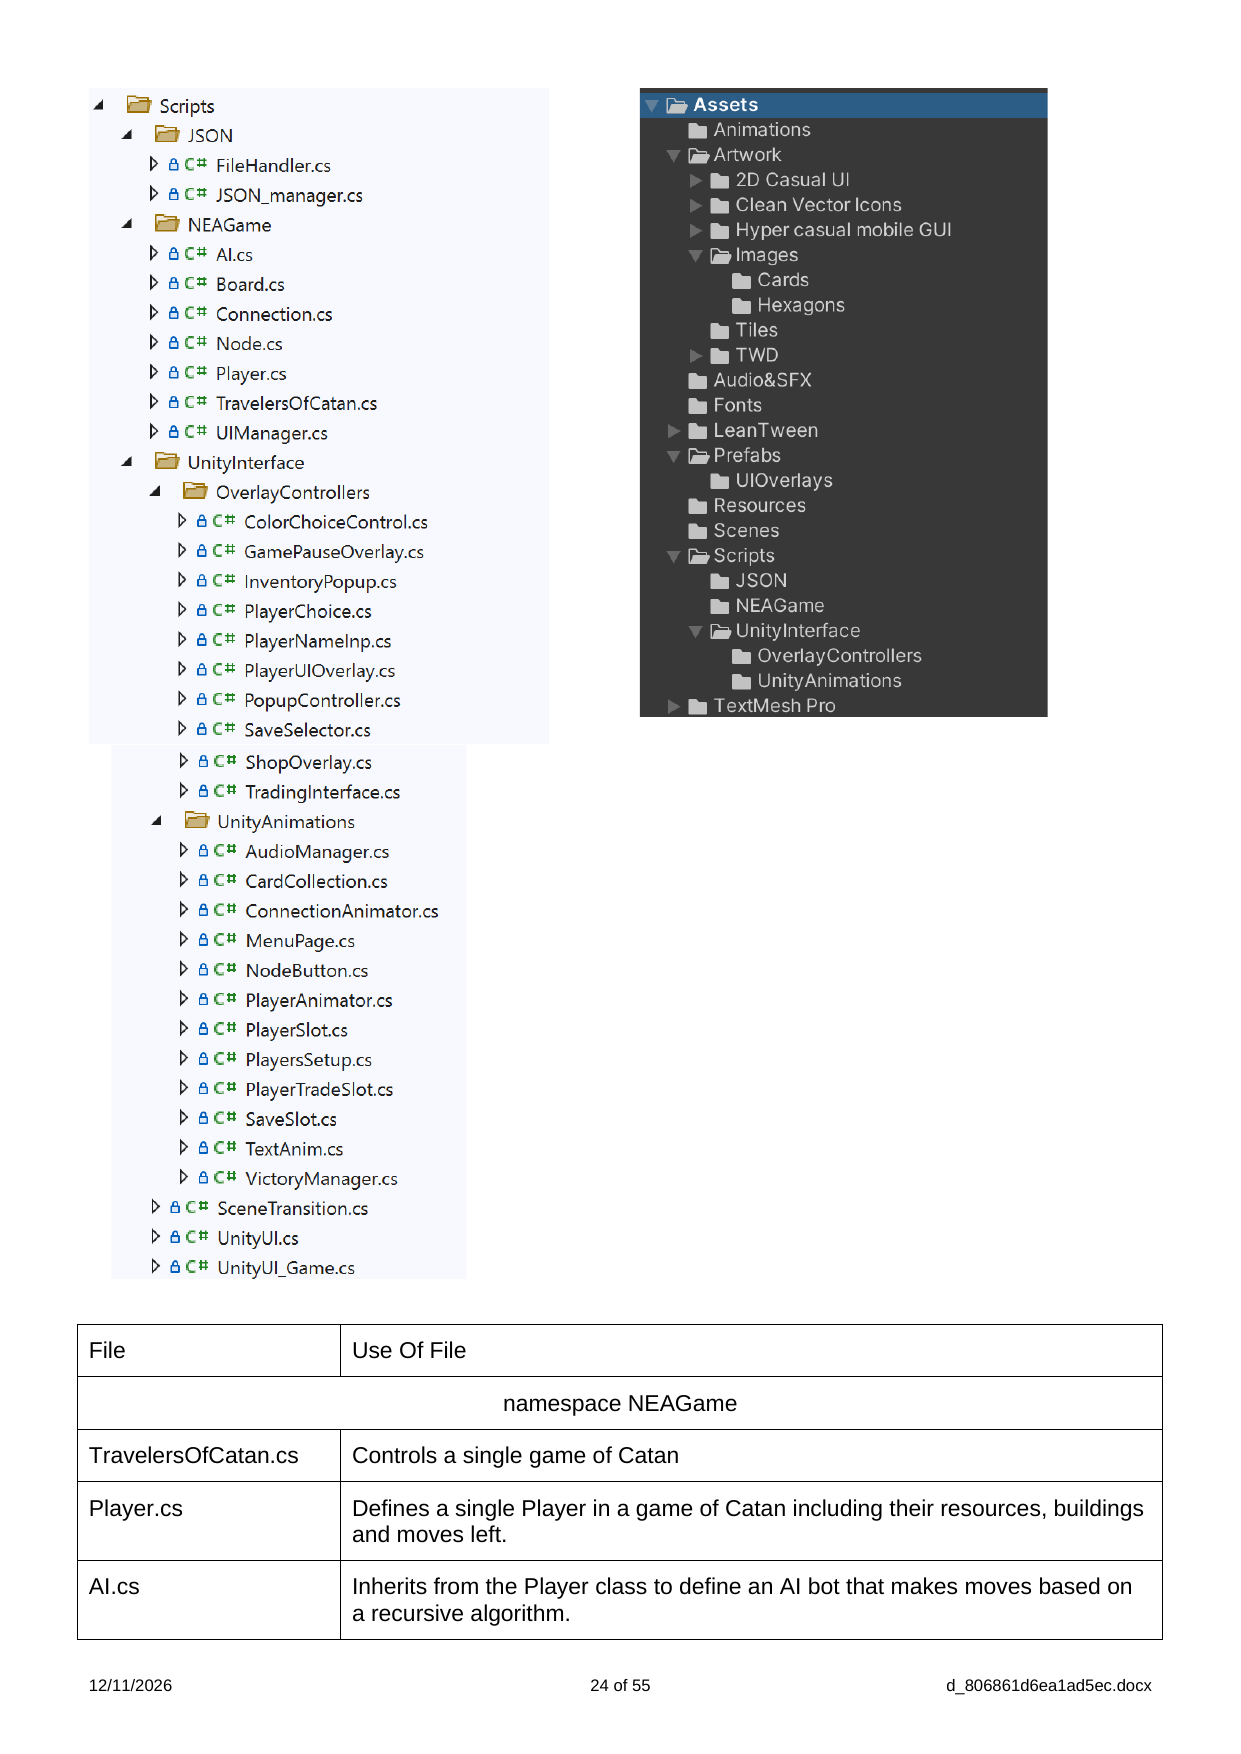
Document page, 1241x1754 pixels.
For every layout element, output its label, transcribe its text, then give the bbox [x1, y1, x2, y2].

table_cell Controls a single game of Catan [341, 1430, 1162, 1481]
picture [110, 745, 466, 1277]
table_cell Inherits from the Player class to define an AI bot that makes moves based on a recursive algorithm. [341, 1561, 1162, 1638]
table_cell AI.cs [78, 1561, 340, 1638]
table_cell Player.cs [78, 1482, 340, 1560]
table_cell TravelersOfCatan.cs [78, 1430, 340, 1481]
table_header Use Of File [341, 1325, 1162, 1376]
table_header File [78, 1325, 340, 1376]
picture [88, 88, 549, 744]
picture [638, 88, 1048, 713]
table_cell namespace NEAGame [78, 1377, 1162, 1429]
table_cell Defines a single Player in a game of Catan including their resources, buildings and moves left. [341, 1482, 1162, 1560]
